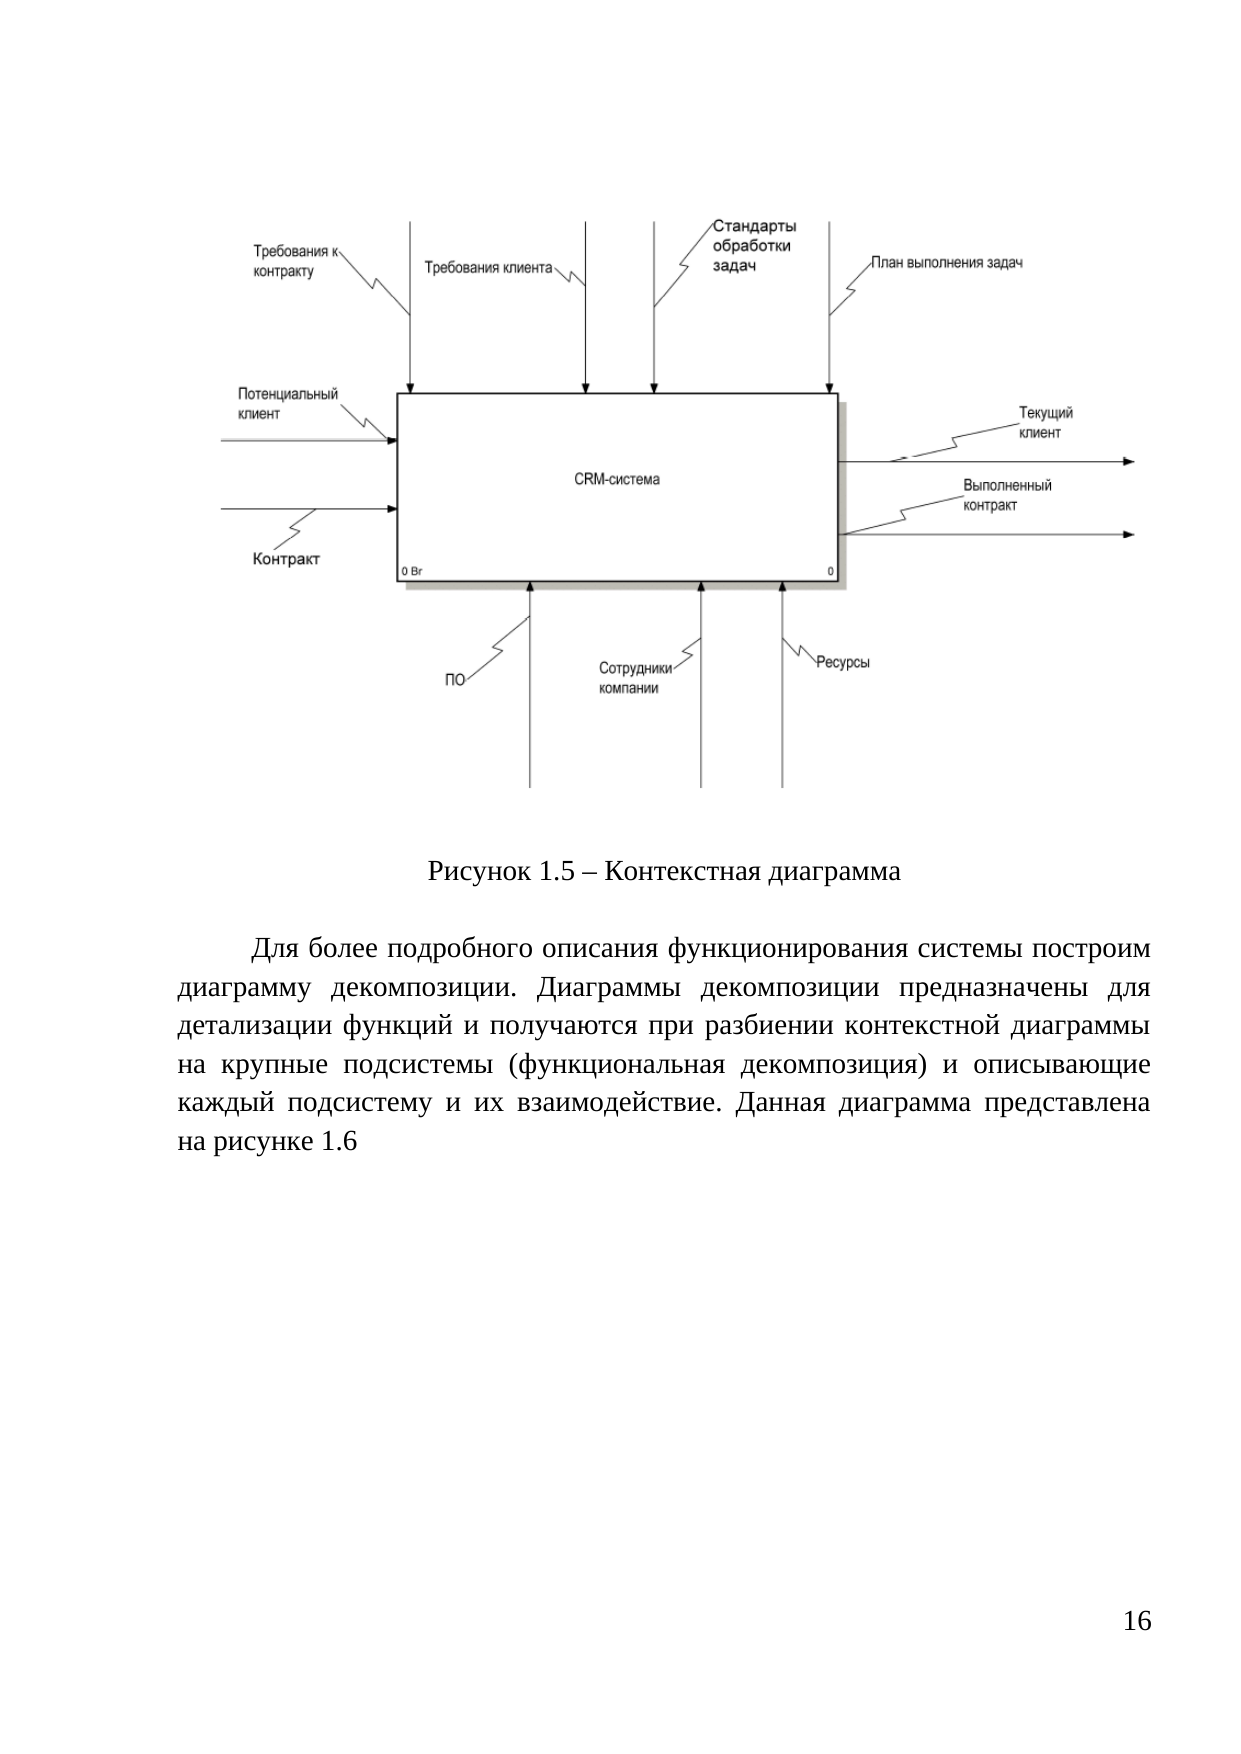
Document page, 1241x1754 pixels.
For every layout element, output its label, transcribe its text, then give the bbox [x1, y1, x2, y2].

picture [177, 118, 1152, 810]
text Для более подробного описания функционирования системы построим диаграмму декомпозиции. Диаграммы декомпозиции предназначены для детализации функций и получаются при разбиении контекстной диаграммы на крупные подсистемы (функциональная декомпозиция) и описывающие каждый подсистему и их взаимодействие. Данная диаграмма представлена на рисунке 1.6 [177, 930, 1152, 1157]
text Рисунок 1.5 – Контекстная диаграмма [177, 853, 1152, 887]
